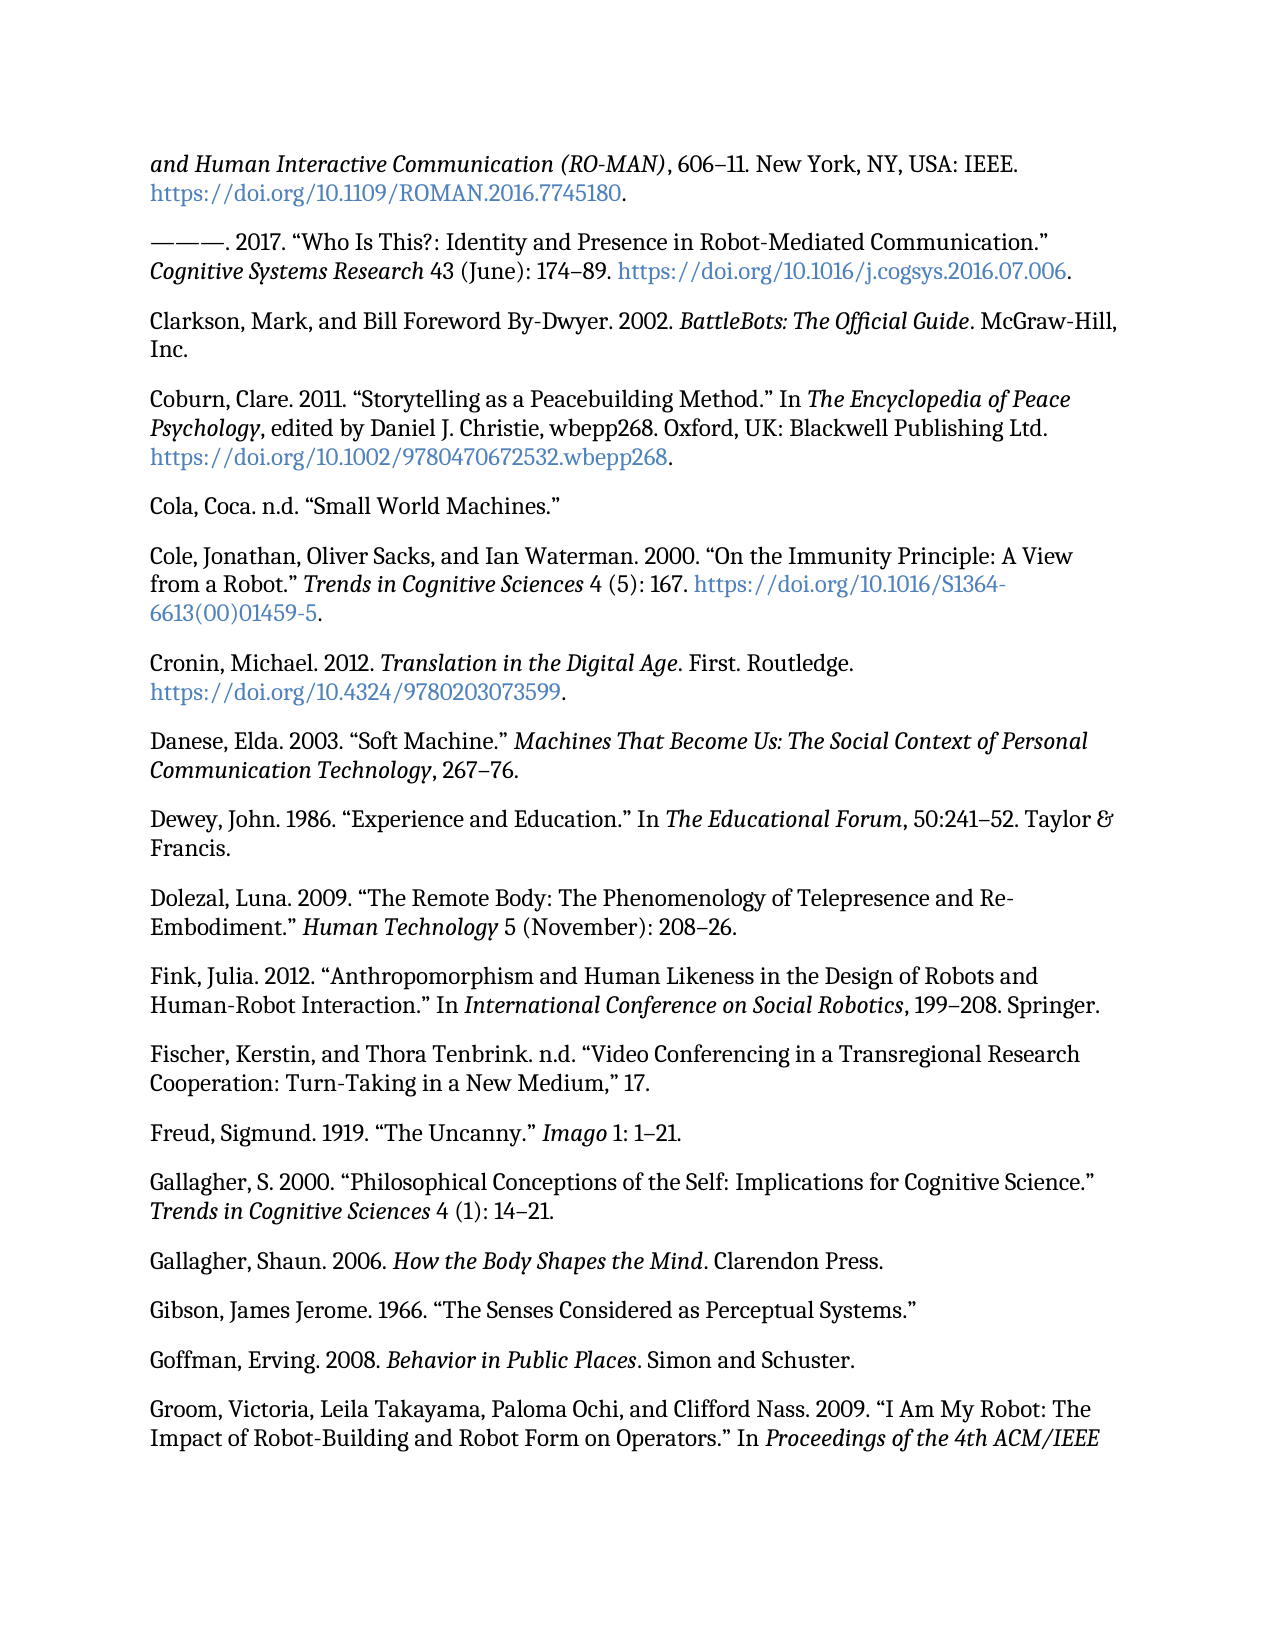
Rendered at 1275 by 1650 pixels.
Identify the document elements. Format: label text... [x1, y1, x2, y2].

text Gallagher, S. 2000. “Philosophical Conceptions of the Self: Implications for Cognitive Science.” Trends in Cognitive Sciences 4 (1): 14–21. [150, 1168, 1125, 1226]
text Coburn, Clare. 2011. “Storytelling as a Peacebuilding Method.” In The Encyclopedia of Peace Psychology, edited by Daniel J. Christie, wbepp268. Oxford, UK: Blackwell Publishing Ltd. https://doi.org/10.1002/9780470672532.wbepp268. [150, 385, 1125, 471]
text ———. 2017. “Who Is This?: Identity and Presence in Robot-Mediated Communication.” Cognitive Systems Research 43 (June): 174–89. https://doi.org/10.1016/j.cogsys.2016.07.006. [150, 228, 1125, 286]
text Cola, Coca. n.d. “Small World Machines.” [150, 492, 1125, 521]
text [150, 150, 1125, 207]
text Cronin, Michael. 2012. Translation in the Digital Age. First. Routledge. https://doi.org/10.4324/9780203073599. [150, 649, 1125, 706]
text Fischer, Kerstin, and Thora Tenbrink. n.d. “Video Conferencing in a Transregional Research Cooperation: Turn-Taking in a New Medium,” 17. [150, 1040, 1125, 1098]
text Danese, Elda. 2003. “Soft Machine.” Machines That Become Us: The Social Context of Personal Communication Technology, 267–76. [150, 727, 1125, 784]
text Dewey, John. 1986. “Experience and Education.” In The Educational Forum, 50:241–52. Taylor & Francis. [150, 805, 1125, 863]
text Gallagher, Shaun. 2006. How the Body Shapes the Mind. Clarendon Press. [150, 1247, 1125, 1275]
text Freud, Sigmund. 1919. “The Uncanny.” Imago 1: 1–21. [150, 1119, 1125, 1147]
text Gibson, James Jerome. 1966. “The Senses Considered as Perceptual Systems.” [150, 1296, 1125, 1325]
text Goffman, Erving. 2008. Behavior in Public Places. Simon and Schuster. [150, 1346, 1125, 1374]
text Fink, Julia. 2012. “Anthropomorphism and Human Likeness in the Design of Robots and Human-Robot Interaction.” In International Conference on Social Robotics, 199–208. Springer. [150, 962, 1125, 1019]
text Dolezal, Luna. 2009. “The Remote Body: The Phenomenology of Telepresence and Re-Embodiment.” Human Technology 5 (November): 208–26. [150, 884, 1125, 941]
text Clarkson, Mark, and Bill Foreword By-Dwyer. 2002. BattleBots: The Official Guide. McGraw-Hill, Inc. [150, 307, 1125, 364]
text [150, 1395, 1125, 1453]
text Cole, Jonathan, Oliver Sacks, and Ian Waterman. 2000. “On the Immunity Principle: A View from a Robot.” Trends in Cognitive Sciences 4 (5): 167. https://doi.org/10.1016/S1364-6613(00)01459-5. [150, 542, 1125, 628]
